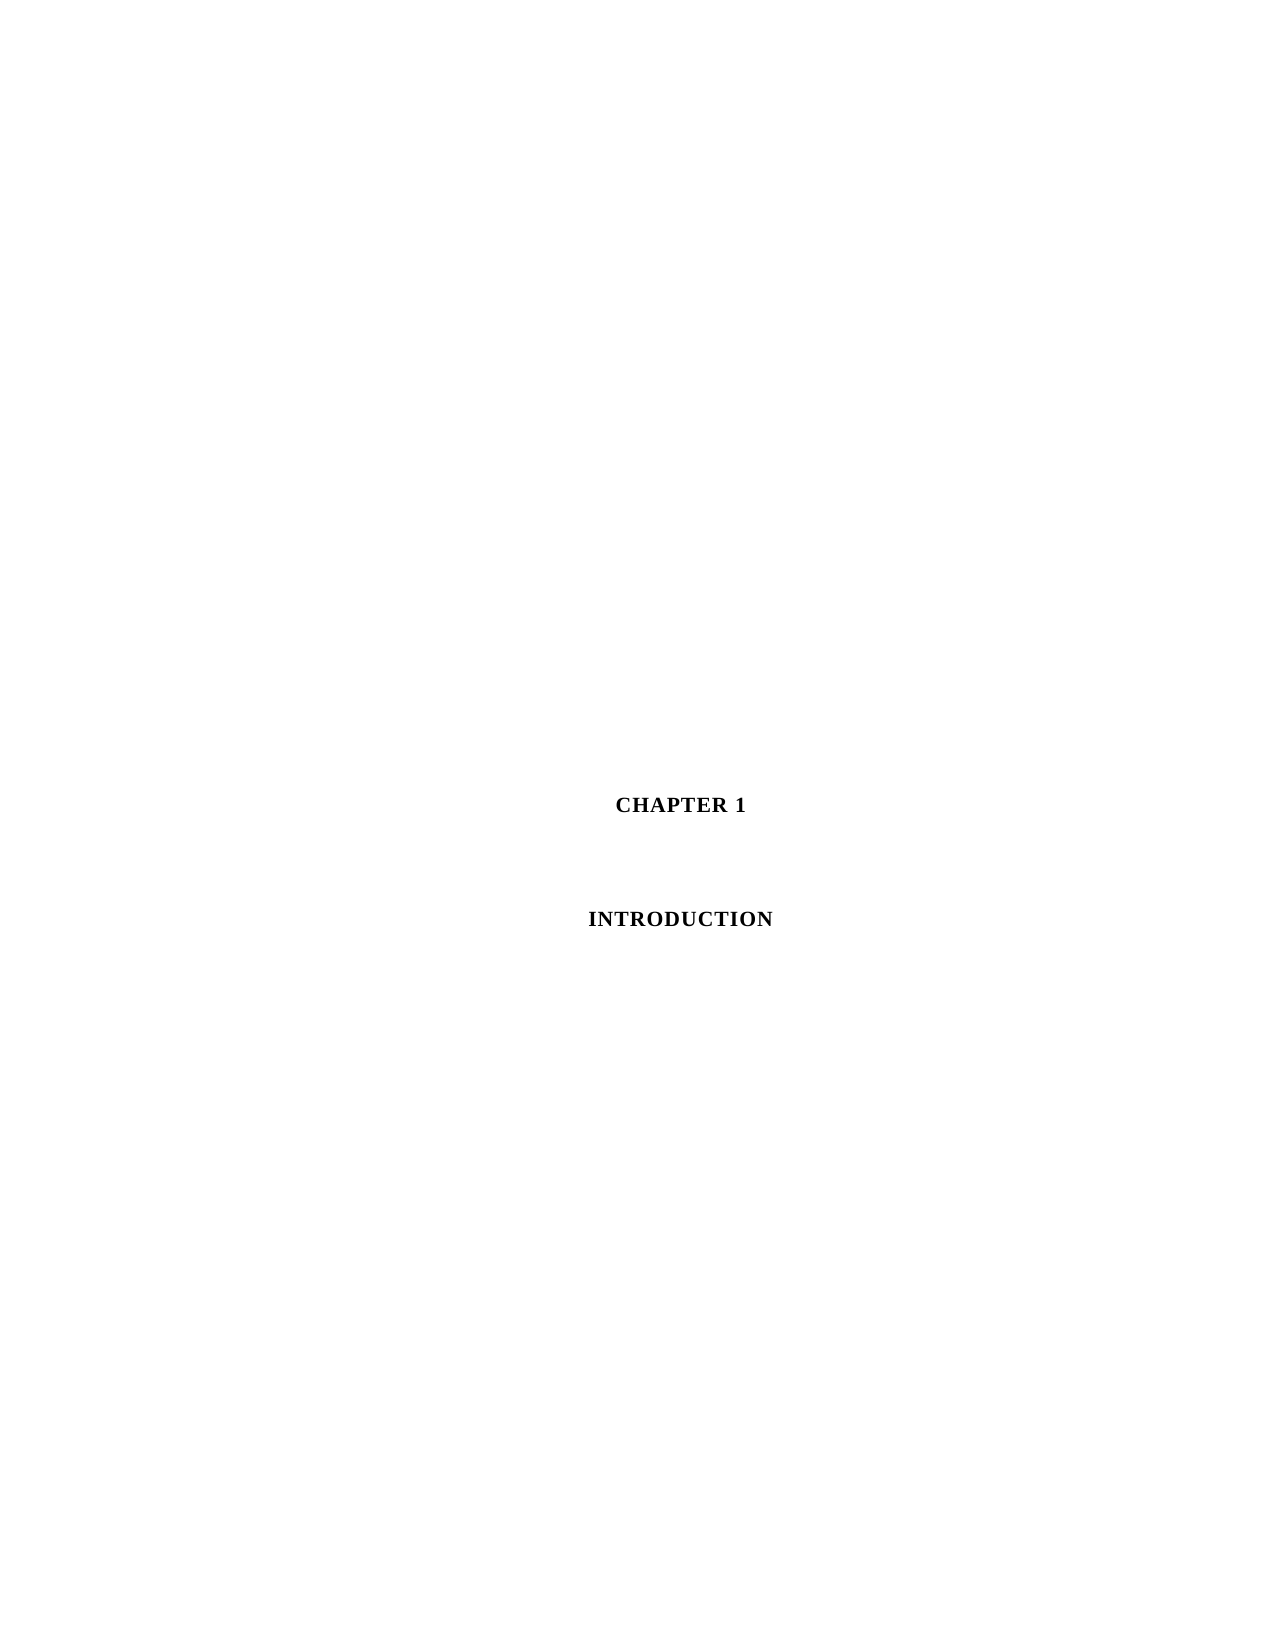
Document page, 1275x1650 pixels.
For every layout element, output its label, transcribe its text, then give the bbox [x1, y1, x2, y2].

text INTRODUCTION [236, 888, 1125, 931]
text CHAPTER 1 [236, 773, 1125, 817]
